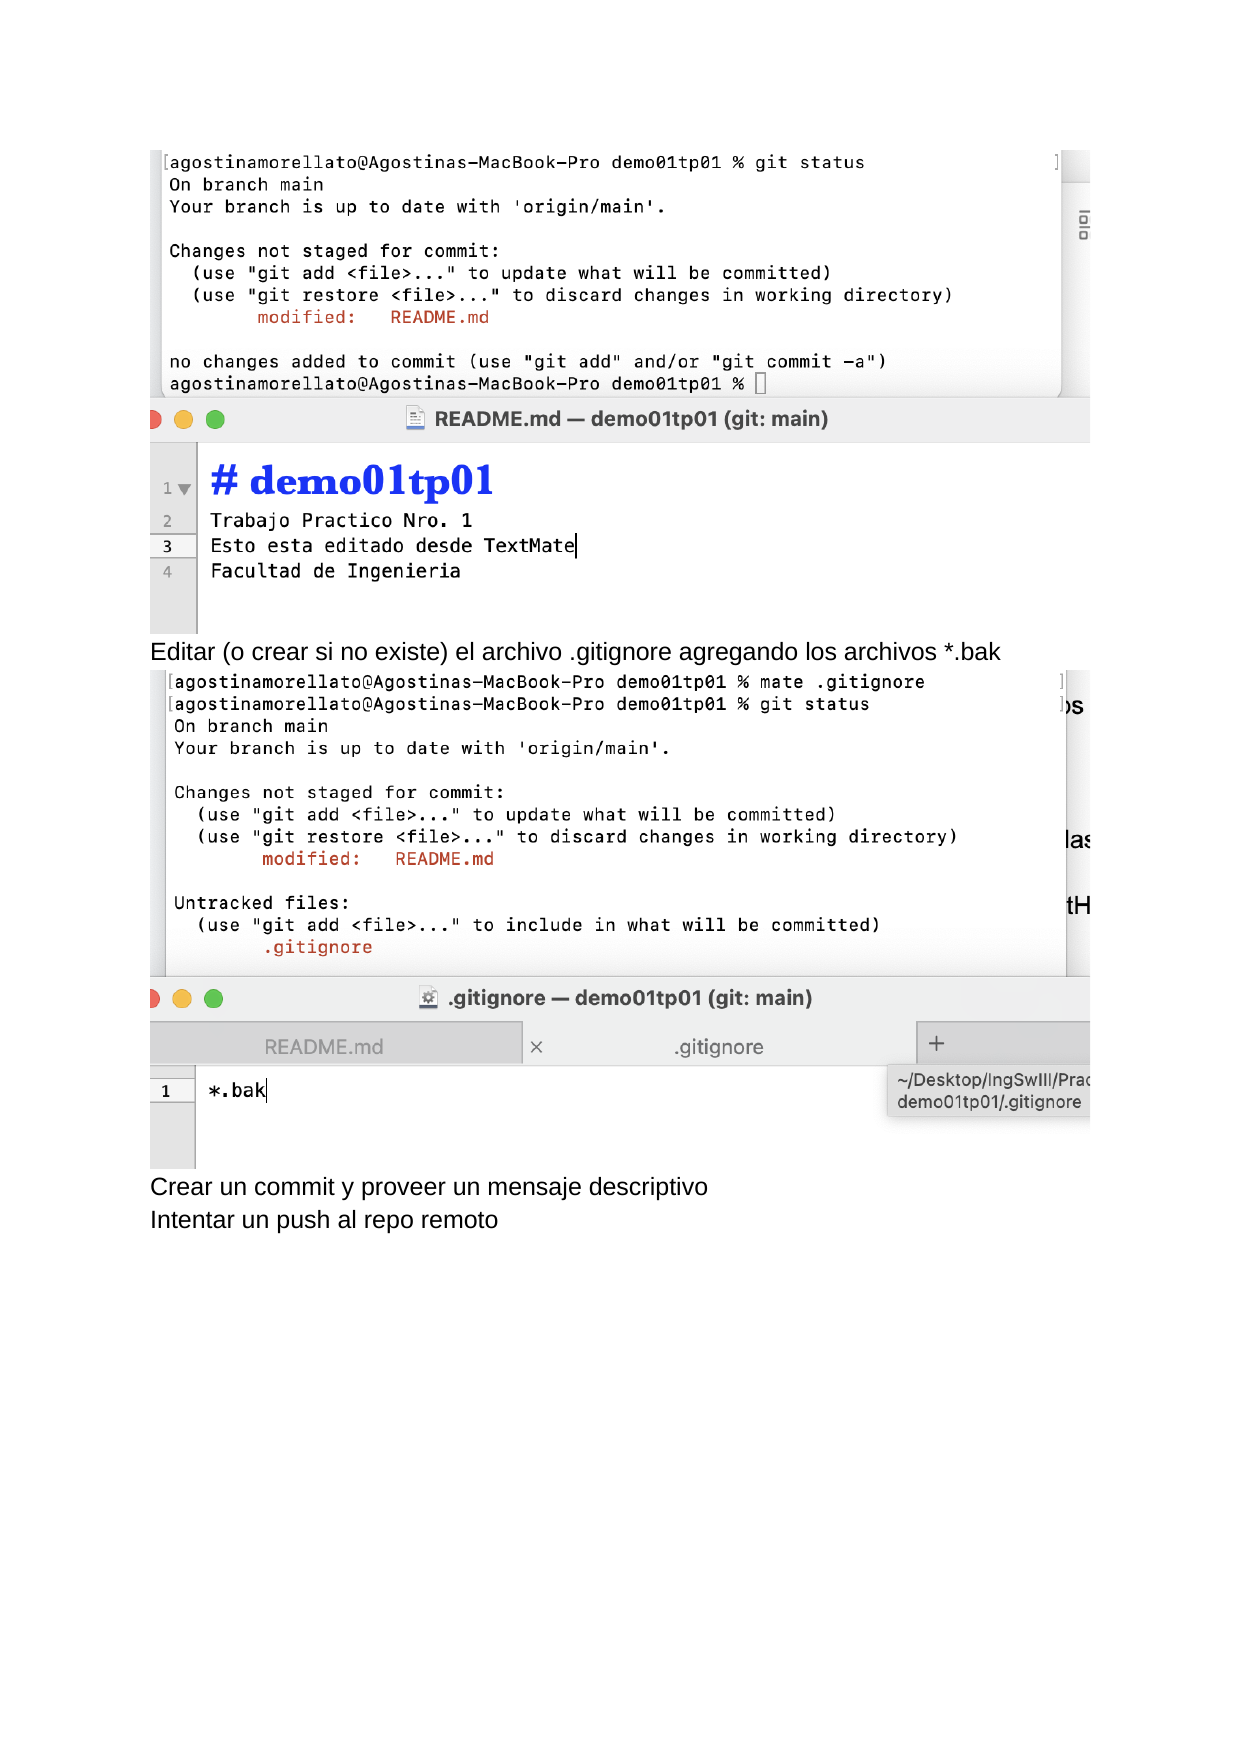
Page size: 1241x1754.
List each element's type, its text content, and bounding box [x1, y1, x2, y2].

picture [150, 670, 1091, 1169]
text Editar (o crear si no existe) el archivo .gitignore agregando los archivos *.bak [150, 637, 1090, 666]
picture [150, 150, 1091, 634]
text Crear un commit y proveer un mensaje descriptivo [150, 1172, 1090, 1201]
text Intentar un push al repo remoto [150, 1205, 1090, 1234]
